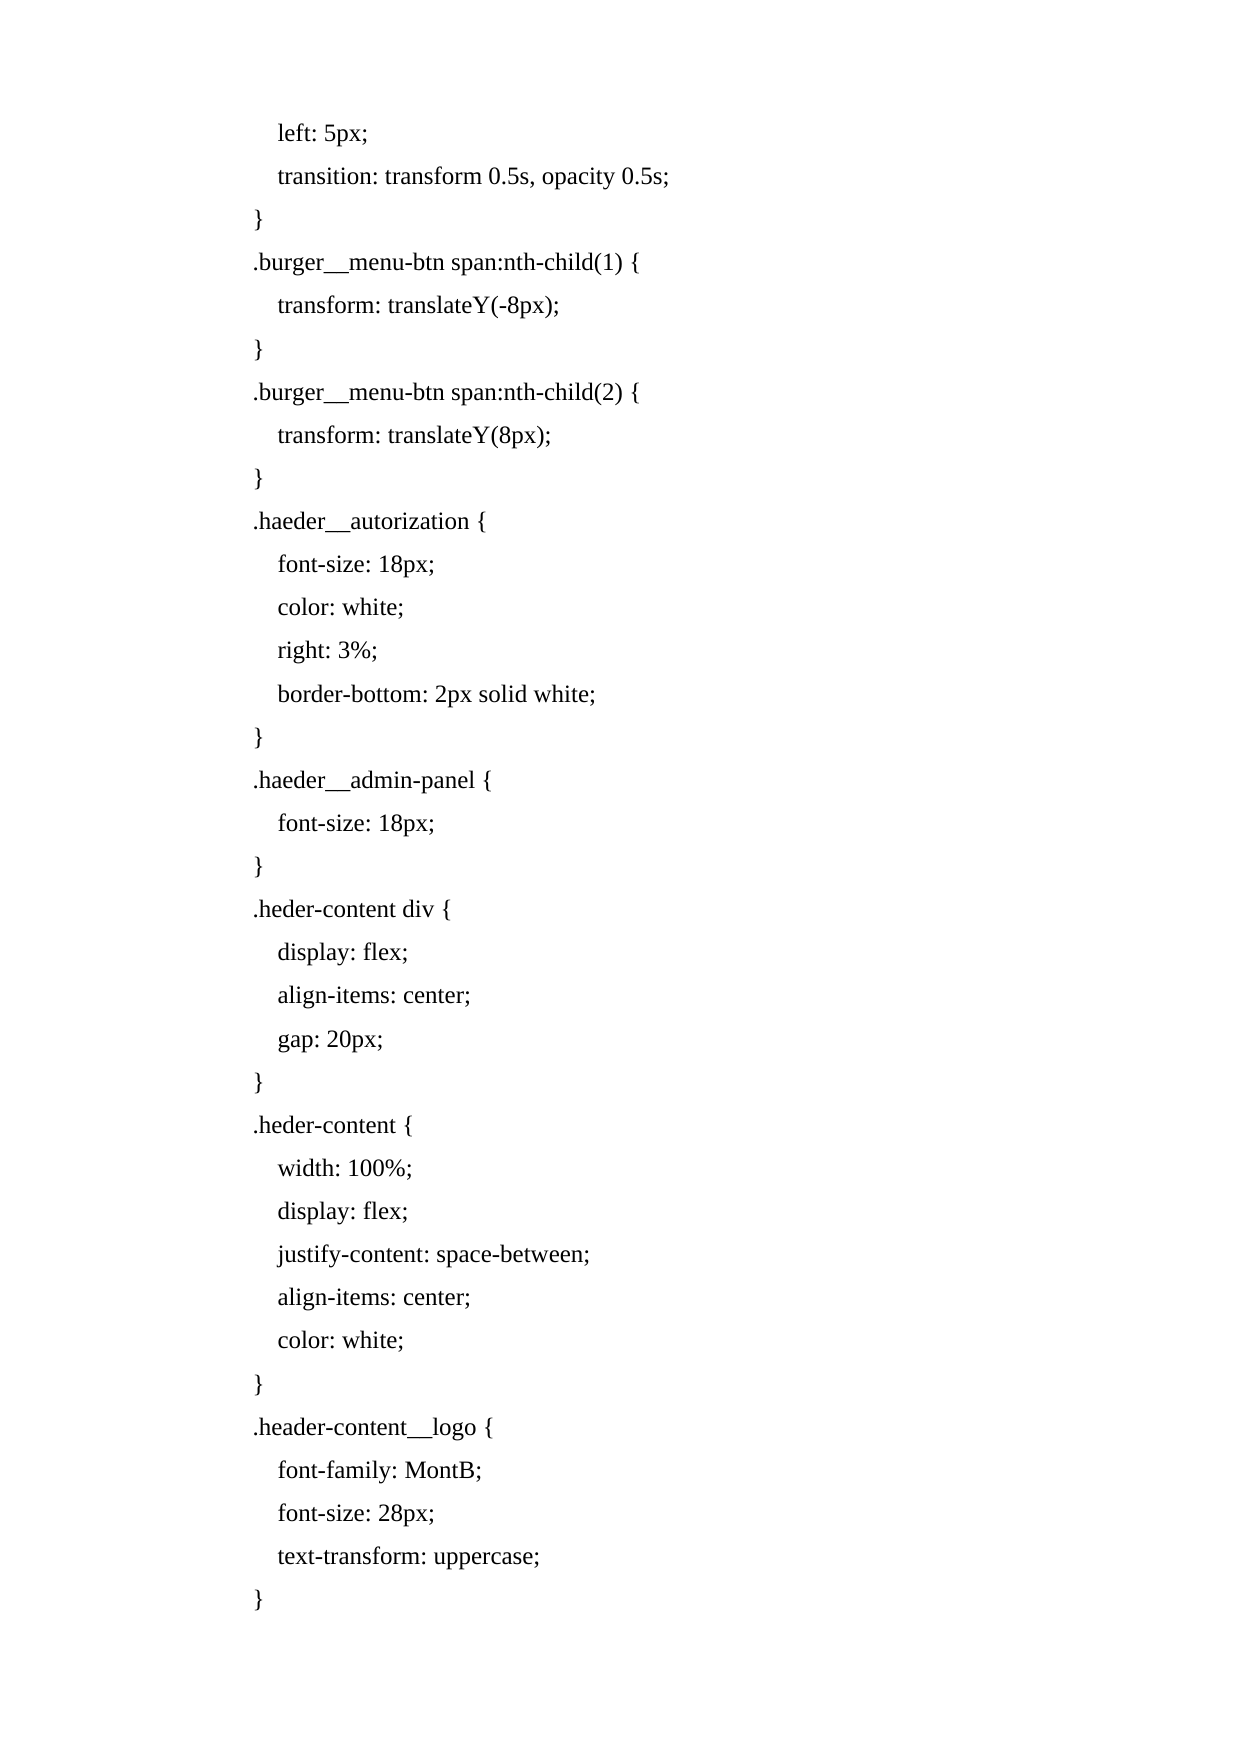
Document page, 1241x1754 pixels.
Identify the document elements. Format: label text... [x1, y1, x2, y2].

list font-size: 28px; [252, 1498, 1152, 1527]
list } [252, 463, 1152, 492]
list font-size: 18px; [252, 808, 1152, 837]
list .haeder__autorization { [252, 506, 1152, 535]
list display: flex; [252, 937, 1152, 966]
list transform: translateY(-8px); [252, 291, 1152, 319]
list } [252, 722, 1152, 751]
list text-transform: uppercase; [252, 1541, 1152, 1570]
list .burger__menu-btn span:nth-child(2) { [252, 377, 1152, 406]
list } [252, 1369, 1152, 1397]
list } [252, 334, 1152, 362]
list } [252, 1584, 1152, 1613]
list width: 100%; [252, 1153, 1152, 1182]
list left: 5px; [252, 118, 1152, 147]
list display: flex; [252, 1196, 1152, 1225]
list align-items: center; [252, 981, 1152, 1009]
list font-family: MontB; [252, 1455, 1152, 1484]
list right: 3%; [252, 636, 1152, 664]
list transition: transform 0.5s, opacity 0.5s; [252, 161, 1152, 190]
list gap: 20px; [252, 1024, 1152, 1052]
list } [252, 204, 1152, 233]
list color: white; [252, 1326, 1152, 1354]
list border-bottom: 2px solid white; [252, 679, 1152, 707]
list .header-content__logo { [252, 1412, 1152, 1441]
list } [252, 1067, 1152, 1096]
list transform: translateY(8px); [252, 420, 1152, 449]
list align-items: center; [252, 1282, 1152, 1311]
list font-size: 18px; [252, 549, 1152, 578]
list .heder-content div { [252, 894, 1152, 923]
list .haeder__admin-panel { [252, 765, 1152, 794]
list .heder-content { [252, 1110, 1152, 1139]
list } [252, 851, 1152, 880]
list .burger__menu-btn span:nth-child(1) { [252, 247, 1152, 276]
list justify-content: space-between; [252, 1239, 1152, 1268]
list color: white; [252, 592, 1152, 621]
